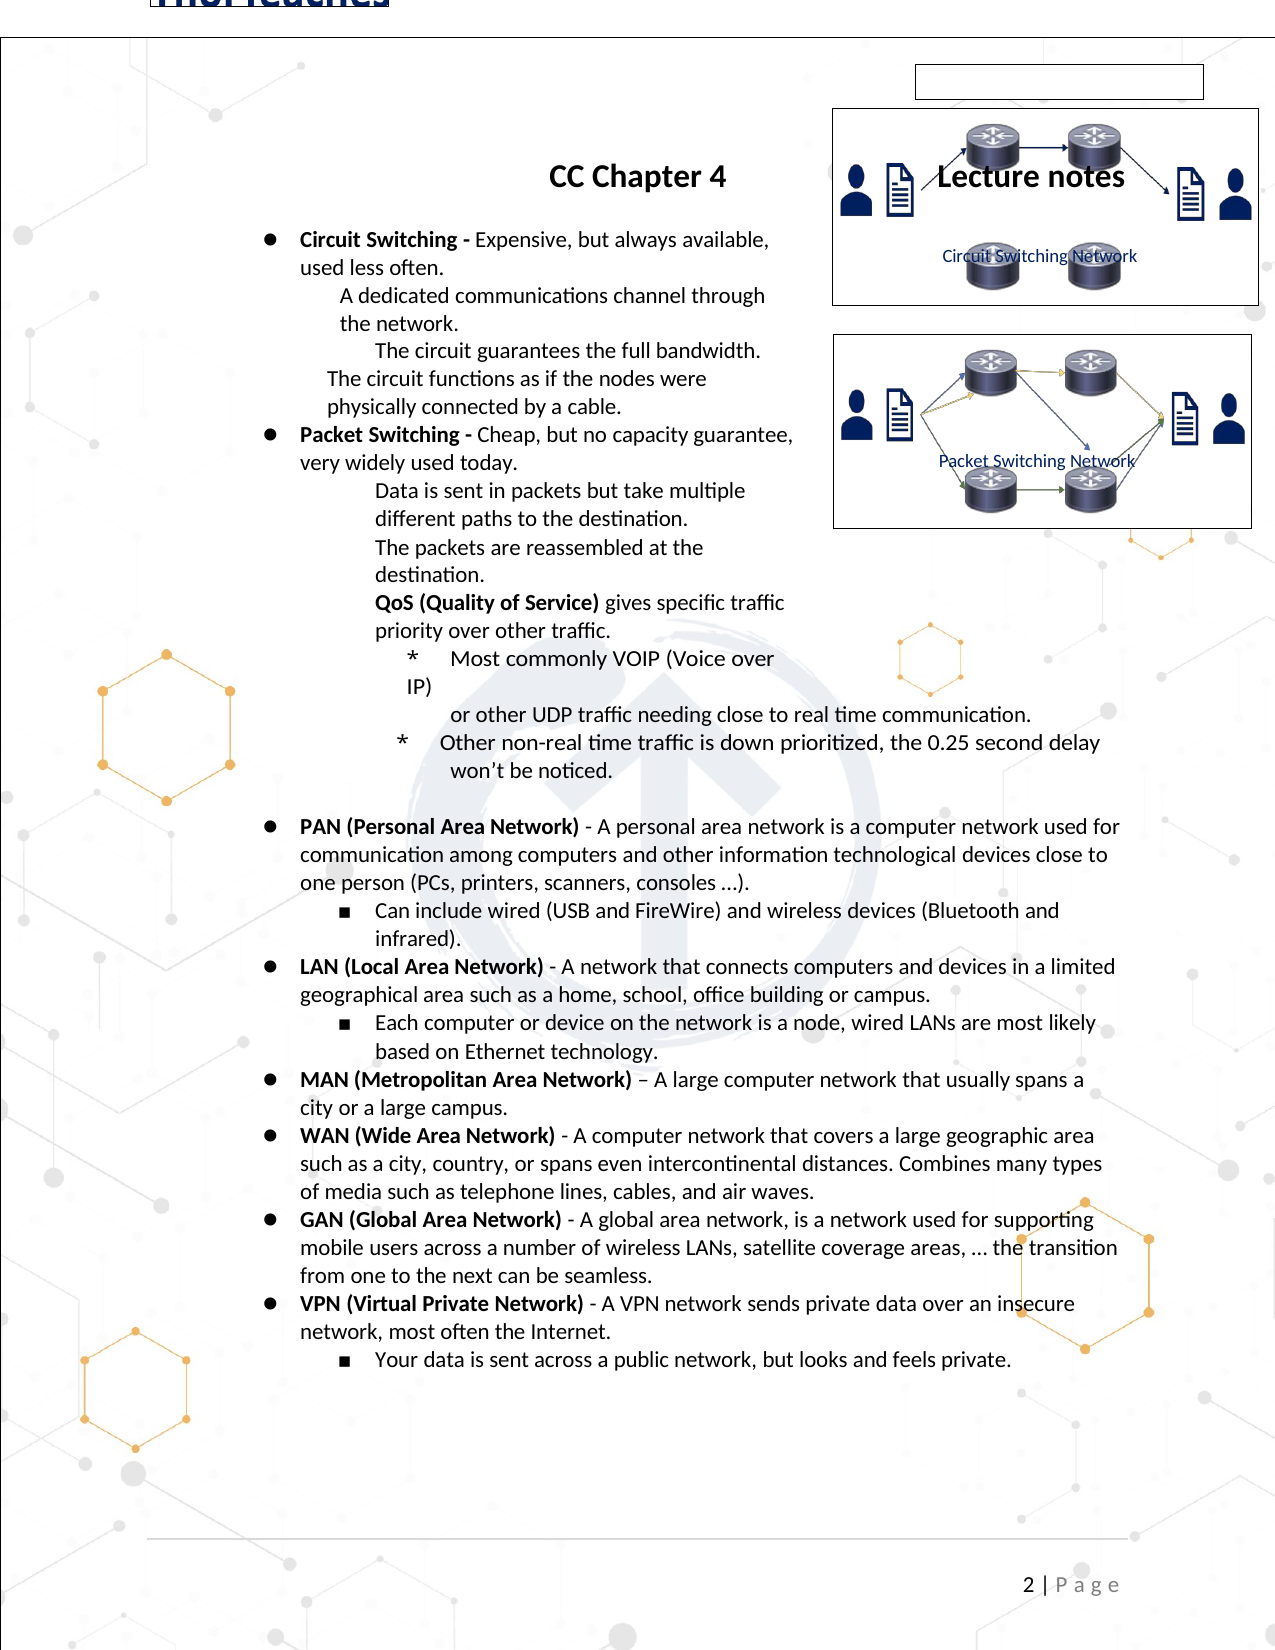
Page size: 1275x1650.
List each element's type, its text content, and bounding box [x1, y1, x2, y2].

list WAN (Wide Area Network) - A computer network that covers a large geographic area such as a city, country, or spans even intercontinental distances. Combines many types of media such as telephone lines, cables, and air waves. [262, 1121, 1108, 1205]
text won’t be noticed. [450, 756, 1150, 784]
text * Most commonly VOIP (Voice over IP) [406, 644, 804, 700]
list Each computer or device on the network is a node, wired LANs are most likely based on Ethernet technology. [337, 1008, 1100, 1065]
text A dedicated communications channel through the network. [339, 281, 804, 337]
list PAN (Personal Area Network) - A personal area network is a computer network used for communication among computers and other information technological devices close to one person (PCs, printers, scanners, consoles …). [262, 812, 1121, 896]
list VPN (Virtual Private Network) - A VPN network sends private data over an insecure network, most often the Internet. [262, 1289, 1080, 1345]
text The packets are reassembled at the destination. [375, 533, 706, 589]
text Packet Switching Network [938, 449, 1150, 472]
list Your data is sent across a public network, but looks and feels private. [337, 1345, 1150, 1373]
list Circuit Switching - Expensive, but always available, used less often. [262, 225, 774, 281]
list Packet Switching - Cheap, but no capacity guarantee, very widely used today. [262, 421, 798, 477]
list LAN (Local Area Network) - A network that connects computers and devices in a limited geographical area such as a home, school, office building or campus. [262, 952, 1121, 1008]
picture [1, 38, 1275, 1650]
text Data is sent in packets but take multiple different paths to the destination. [375, 477, 748, 533]
list Can include wired (USB and FireWire) and wireless devices (Bluetooth and infrared). [337, 896, 1065, 952]
text The circuit guarantees the full bandwidth. [375, 337, 804, 364]
text * Other non-real time traffic is down prioritized, the 0.25 second delay [346, 728, 1150, 756]
text or other UDP traffic needing close to real time communication. [450, 700, 1150, 728]
list MAN (Metropolitan Area Network) – A large computer network that usually spans a city or a large campus. [262, 1065, 1089, 1121]
subtitle CC Chapter 4 Lecture notes [549, 155, 1150, 196]
text QoS (Quality of Service) gives specific traffic priority over other traffic. [375, 589, 789, 644]
text The circuit functions as if the nodes were physically connected by a cable. [327, 364, 758, 421]
text Circuit Switching Network [938, 244, 1150, 267]
list | P a g e [1023, 1571, 1150, 1599]
picture [151, 0, 388, 6]
list GAN (Global Area Network) - A global area network, is a network used for supporting mobile users across a number of wireless LANs, satellite coverage areas, … the transition from one to the next can be seamless. [262, 1205, 1121, 1289]
